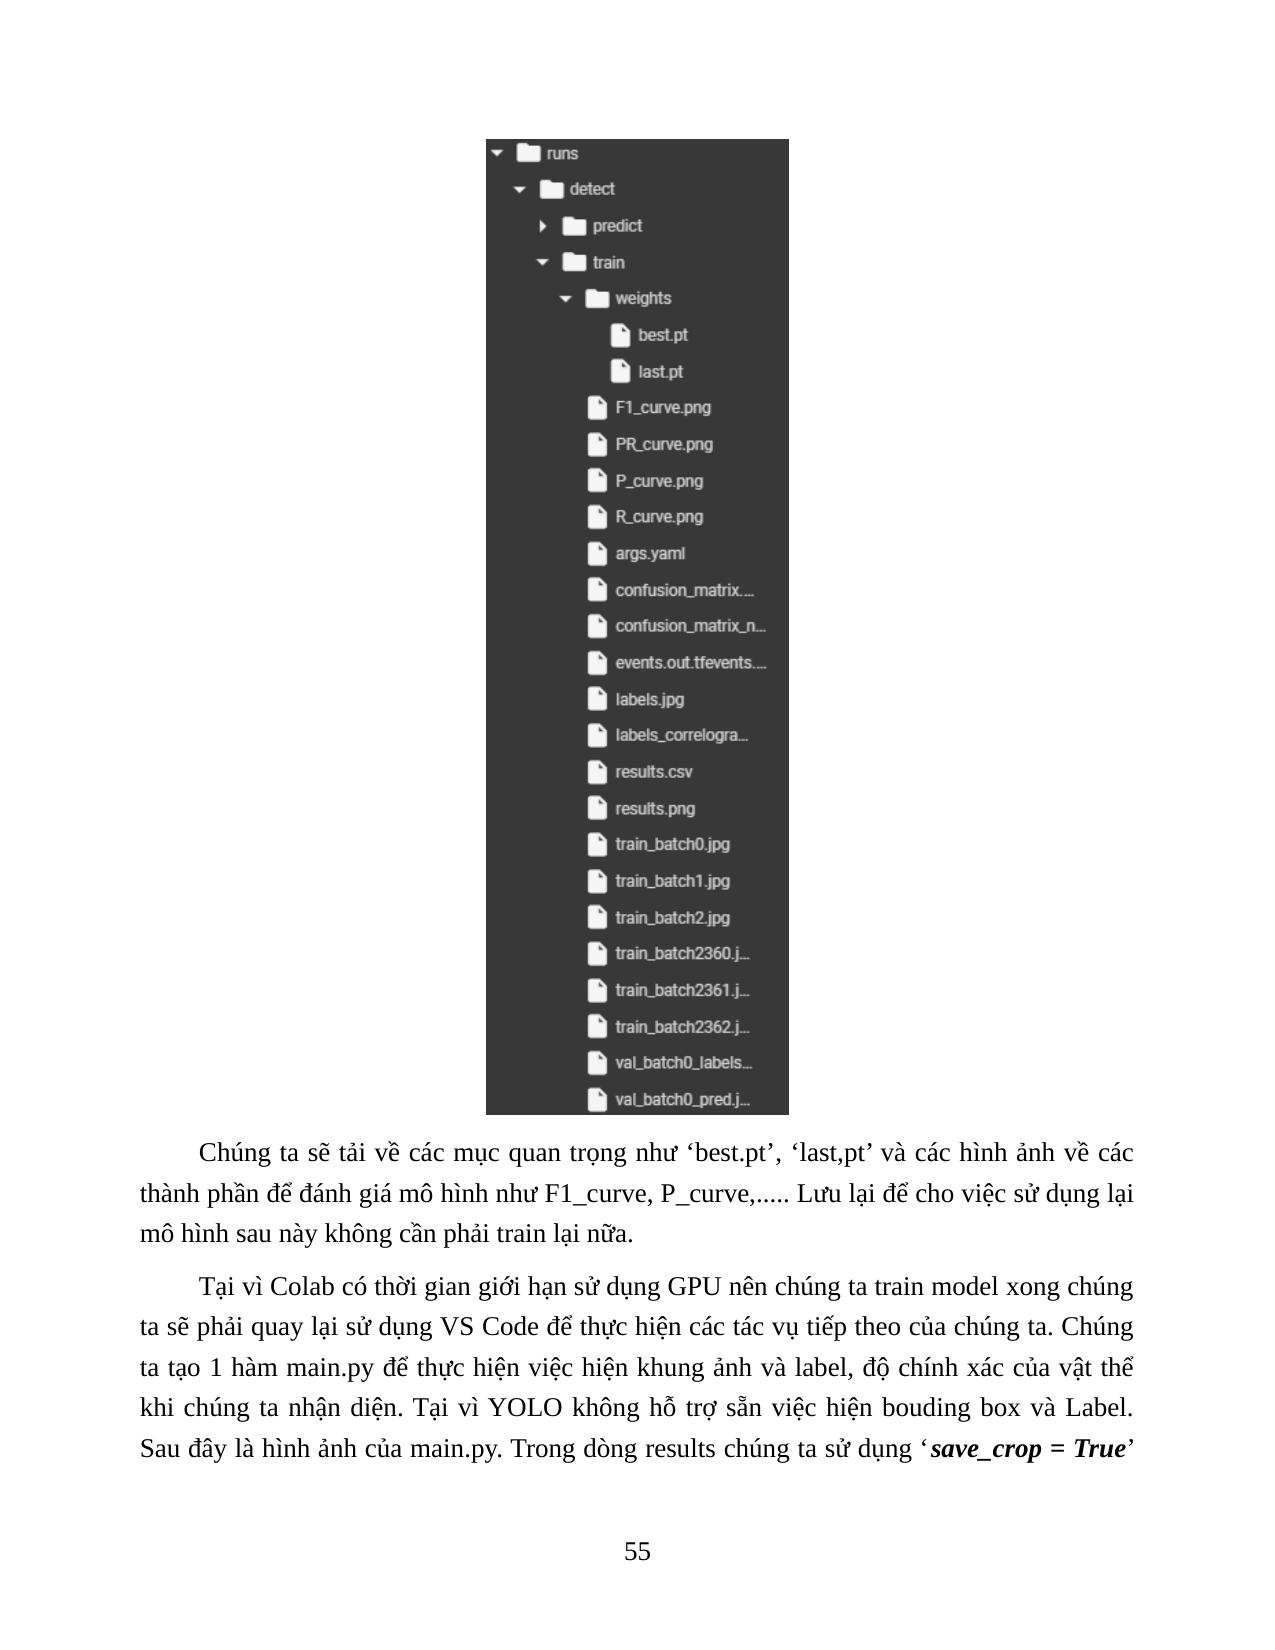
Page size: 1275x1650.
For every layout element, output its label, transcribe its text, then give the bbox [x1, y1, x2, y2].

picture [486, 139, 789, 1115]
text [139, 1270, 1135, 1463]
text Chúng ta sẽ tải về các mục quan trọng như ‘best.pt’, ‘last,pt’ và các hình ảnh về các thành phần để đánh giá mô hình như F1_curve, P_curve,..... Lưu lại để cho việc sử dụng lại mô hình sau này không cần phải train lại nữa. [139, 1136, 1135, 1248]
